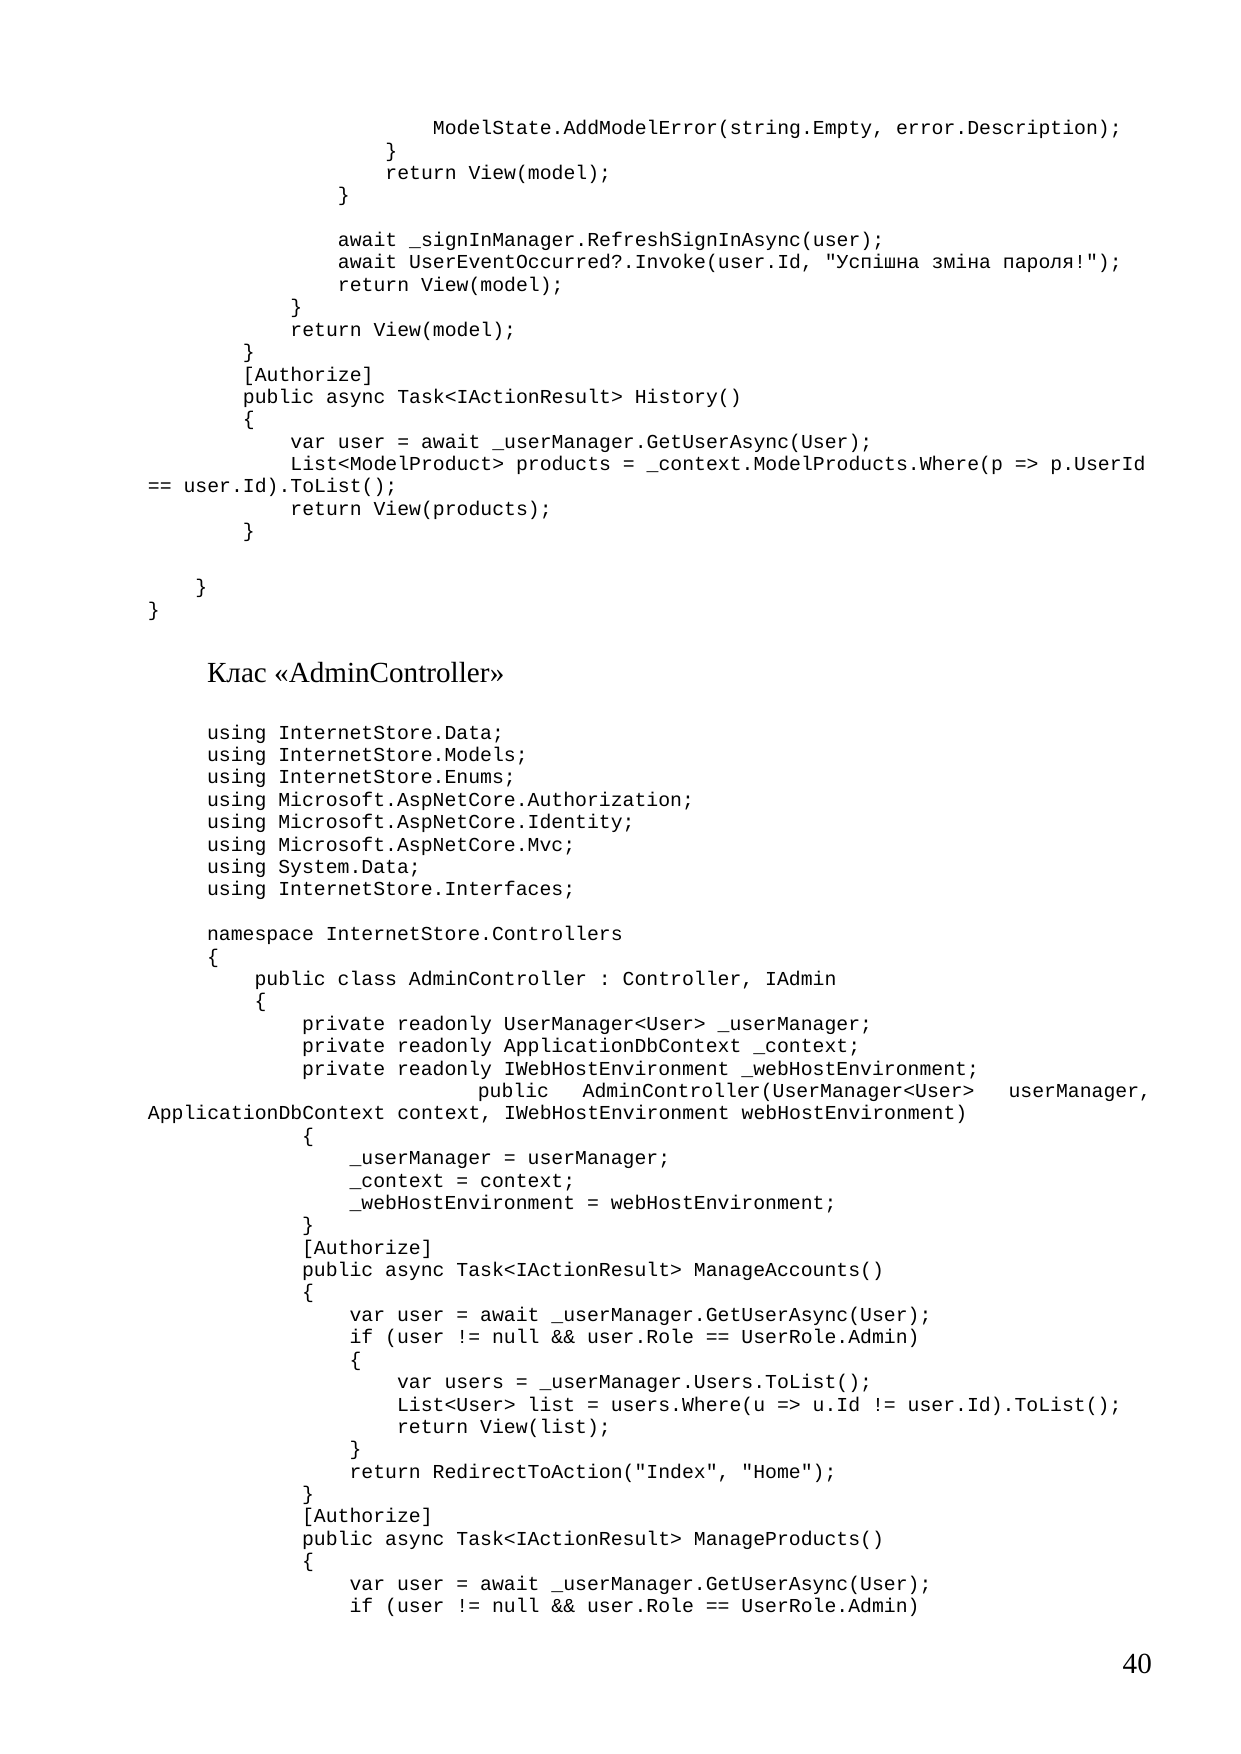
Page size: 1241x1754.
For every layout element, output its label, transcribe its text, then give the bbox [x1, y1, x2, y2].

text var users = _userManager.Users.ToList(); [148, 1372, 1152, 1394]
text { [148, 1551, 1152, 1574]
text var user = await _userManager.GetUserAsync(User); [148, 1305, 1152, 1327]
text { [148, 1350, 1152, 1372]
text using InternetStore.Data; [148, 723, 1152, 745]
text List<ModelProduct> products = _context.ModelProducts.Where(p => p.UserId == user.Id).ToList(); [148, 454, 1152, 499]
text _userManager = userManager; [148, 1148, 1152, 1171]
text } [148, 599, 1152, 622]
text } [148, 185, 1152, 208]
text [Authorize] [148, 1506, 1152, 1529]
text { [148, 991, 1152, 1014]
text namespace InternetStore.Controllers [148, 924, 1152, 947]
text } [148, 577, 1152, 599]
text [Authorize] [148, 1238, 1152, 1260]
text } [148, 1484, 1152, 1506]
text public async Task<IActionResult> ManageProducts() [148, 1529, 1152, 1551]
text _context = context; [148, 1171, 1152, 1193]
text var user = await _userManager.GetUserAsync(User); [148, 1574, 1152, 1596]
text public async Task<IActionResult> ManageAccounts() [148, 1260, 1152, 1282]
text return RedirectToAction("Index", "Home"); [148, 1462, 1152, 1484]
text return View(model); [148, 275, 1152, 297]
text await UserEventOccurred?.Invoke(user.Id, "Успішна зміна пароля!"); [148, 252, 1152, 275]
text return View(model); [148, 320, 1152, 342]
text [Authorize] [148, 364, 1152, 387]
text } [148, 521, 1152, 544]
text using System.Data; [148, 857, 1152, 879]
text using InternetStore.Models; [148, 745, 1152, 767]
text private readonly UserManager<User> _userManager; [148, 1014, 1152, 1036]
text await _signInManager.RefreshSignInAsync(user); [148, 230, 1152, 252]
text Клас «AdminController» [148, 656, 1152, 689]
text ModelState.AddModelError(string.Empty, error.Description); [148, 118, 1152, 141]
text return View(list); [148, 1417, 1152, 1439]
text return View(products); [148, 499, 1152, 521]
text } [148, 1215, 1152, 1238]
text } [148, 1439, 1152, 1462]
text { [148, 409, 1152, 432]
text public async Task<IActionResult> History() [148, 387, 1152, 409]
text List<User> list = users.Where(u => u.Id != user.Id).ToList(); [148, 1394, 1152, 1417]
text using Microsoft.AspNetCore.Authorization; [148, 790, 1152, 812]
text private readonly ApplicationDbContext _context; [148, 1036, 1152, 1058]
text using InternetStore.Enums; [148, 767, 1152, 790]
text } [148, 297, 1152, 320]
text } [148, 342, 1152, 364]
text { [148, 947, 1152, 969]
text using Microsoft.AspNetCore.Identity; [148, 812, 1152, 834]
text return View(model); [148, 163, 1152, 185]
text _webHostEnvironment = webHostEnvironment; [148, 1193, 1152, 1215]
text var user = await _userManager.GetUserAsync(User); [148, 432, 1152, 454]
text } [148, 141, 1152, 163]
text using InternetStore.Interfaces; [148, 879, 1152, 902]
text if (user != null && user.Role == UserRole.Admin) [148, 1327, 1152, 1350]
text private readonly IWebHostEnvironment _webHostEnvironment; [148, 1058, 1152, 1081]
text { [148, 1282, 1152, 1305]
text using Microsoft.AspNetCore.Mvc; [148, 834, 1152, 857]
text { [148, 1126, 1152, 1148]
text if (user != null && user.Role == UserRole.Admin) [148, 1596, 1152, 1618]
text public AdminController(UserManager<User> userManager, ApplicationDbContext context, IWebHostEnvironment webHostEnvironment) [148, 1081, 1152, 1126]
text public class AdminController : Controller, IAdmin [148, 969, 1152, 991]
